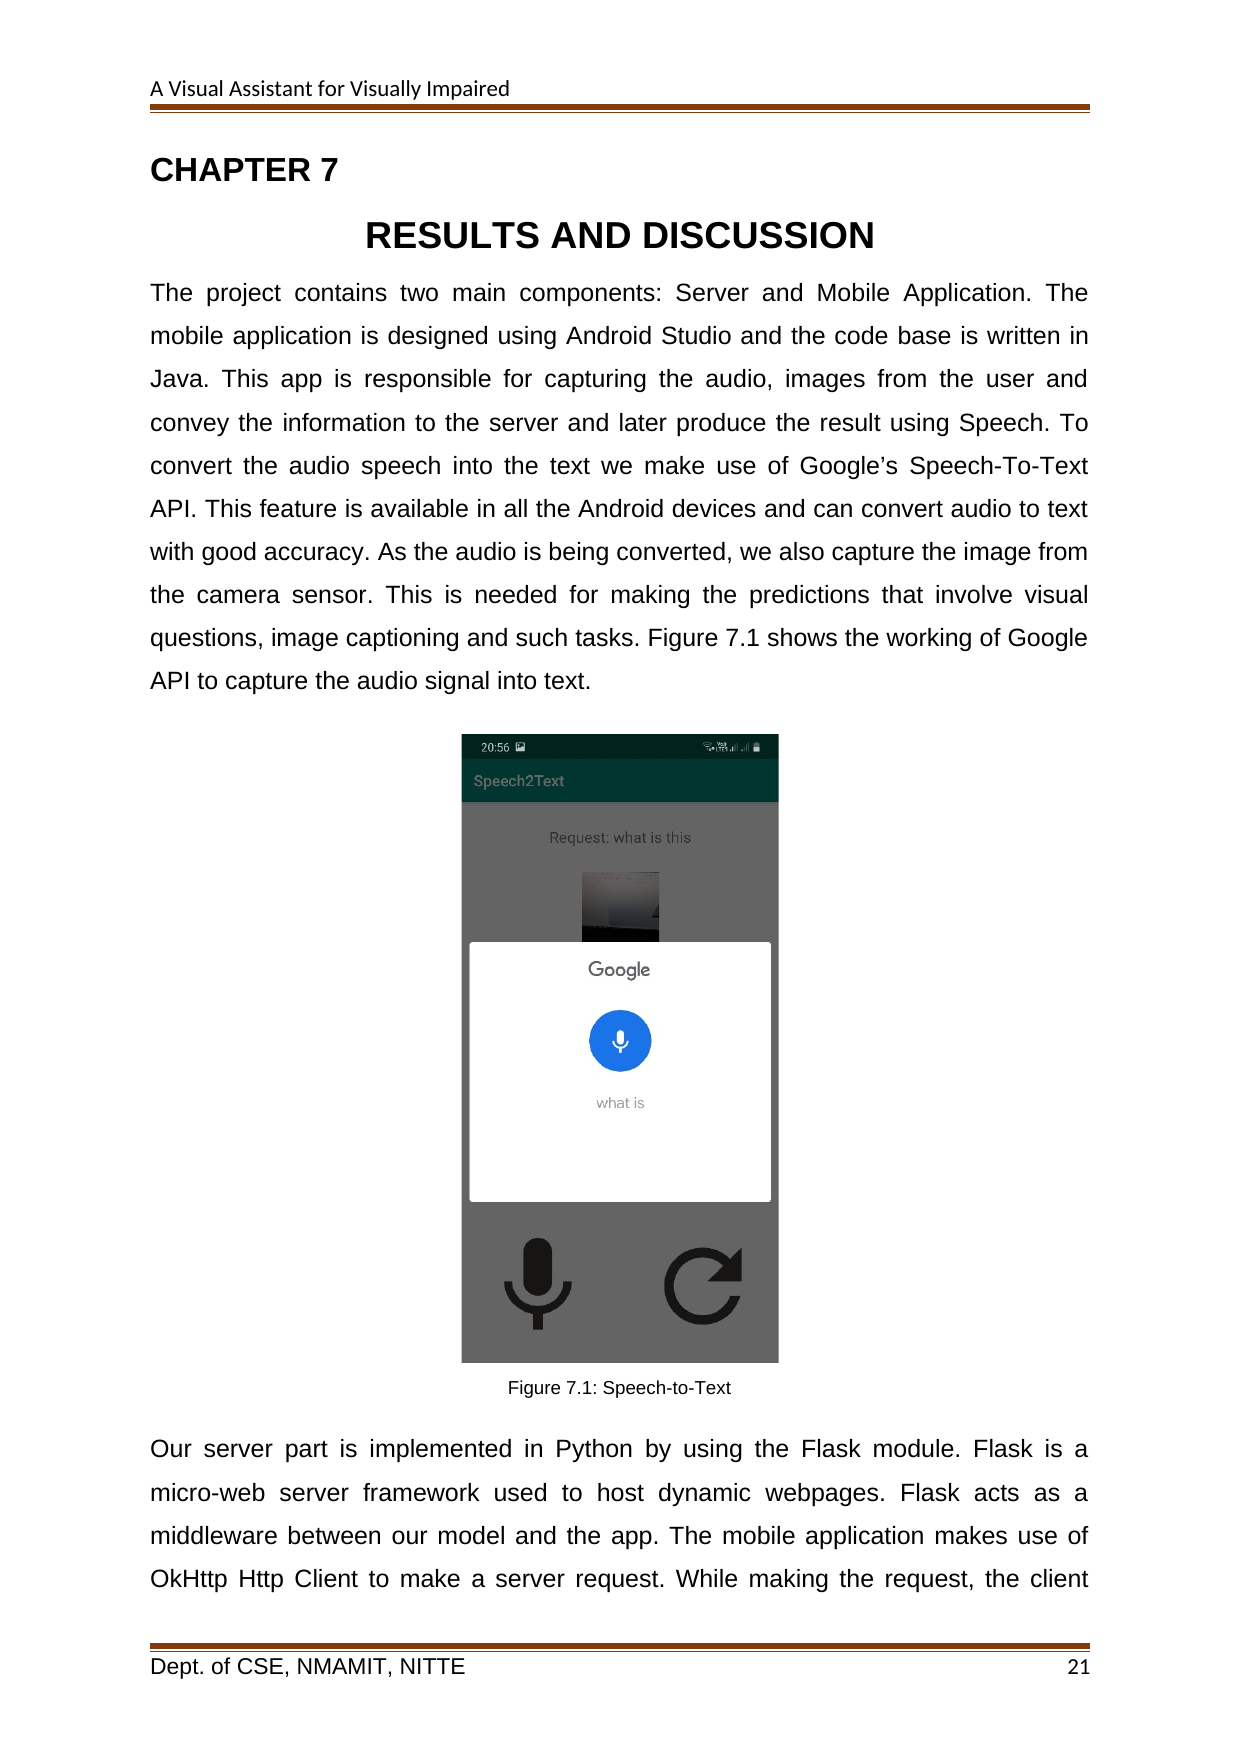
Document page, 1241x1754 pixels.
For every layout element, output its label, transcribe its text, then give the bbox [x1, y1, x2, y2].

text Figure 7.1: Speech-to-Text [150, 1377, 1090, 1399]
text RESULTS AND DISCUSSION [150, 213, 1090, 257]
text CHAPTER 7 [150, 150, 1090, 188]
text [150, 1434, 1090, 1593]
text The project contains two main components: Server and Mobile Application. The mobile application is designed using Android Studio and the code base is written in Java. This app is responsible for capturing the audio, images from the user and convey the information to the server and later produce the result using Speech. To convert the audio speech into the text we make use of Google’s Speech-To-Text API. This feature is available in all the Android devices and can convert audio to text with good accuracy. As the audio is being converted, we also capture the image from the camera sensor. This is needed for making the predictions that involve visual questions, image captioning and such tasks. Figure 7.1 shows the working of Google API to capture the audio signal into text. [150, 278, 1090, 695]
picture [461, 734, 779, 1363]
